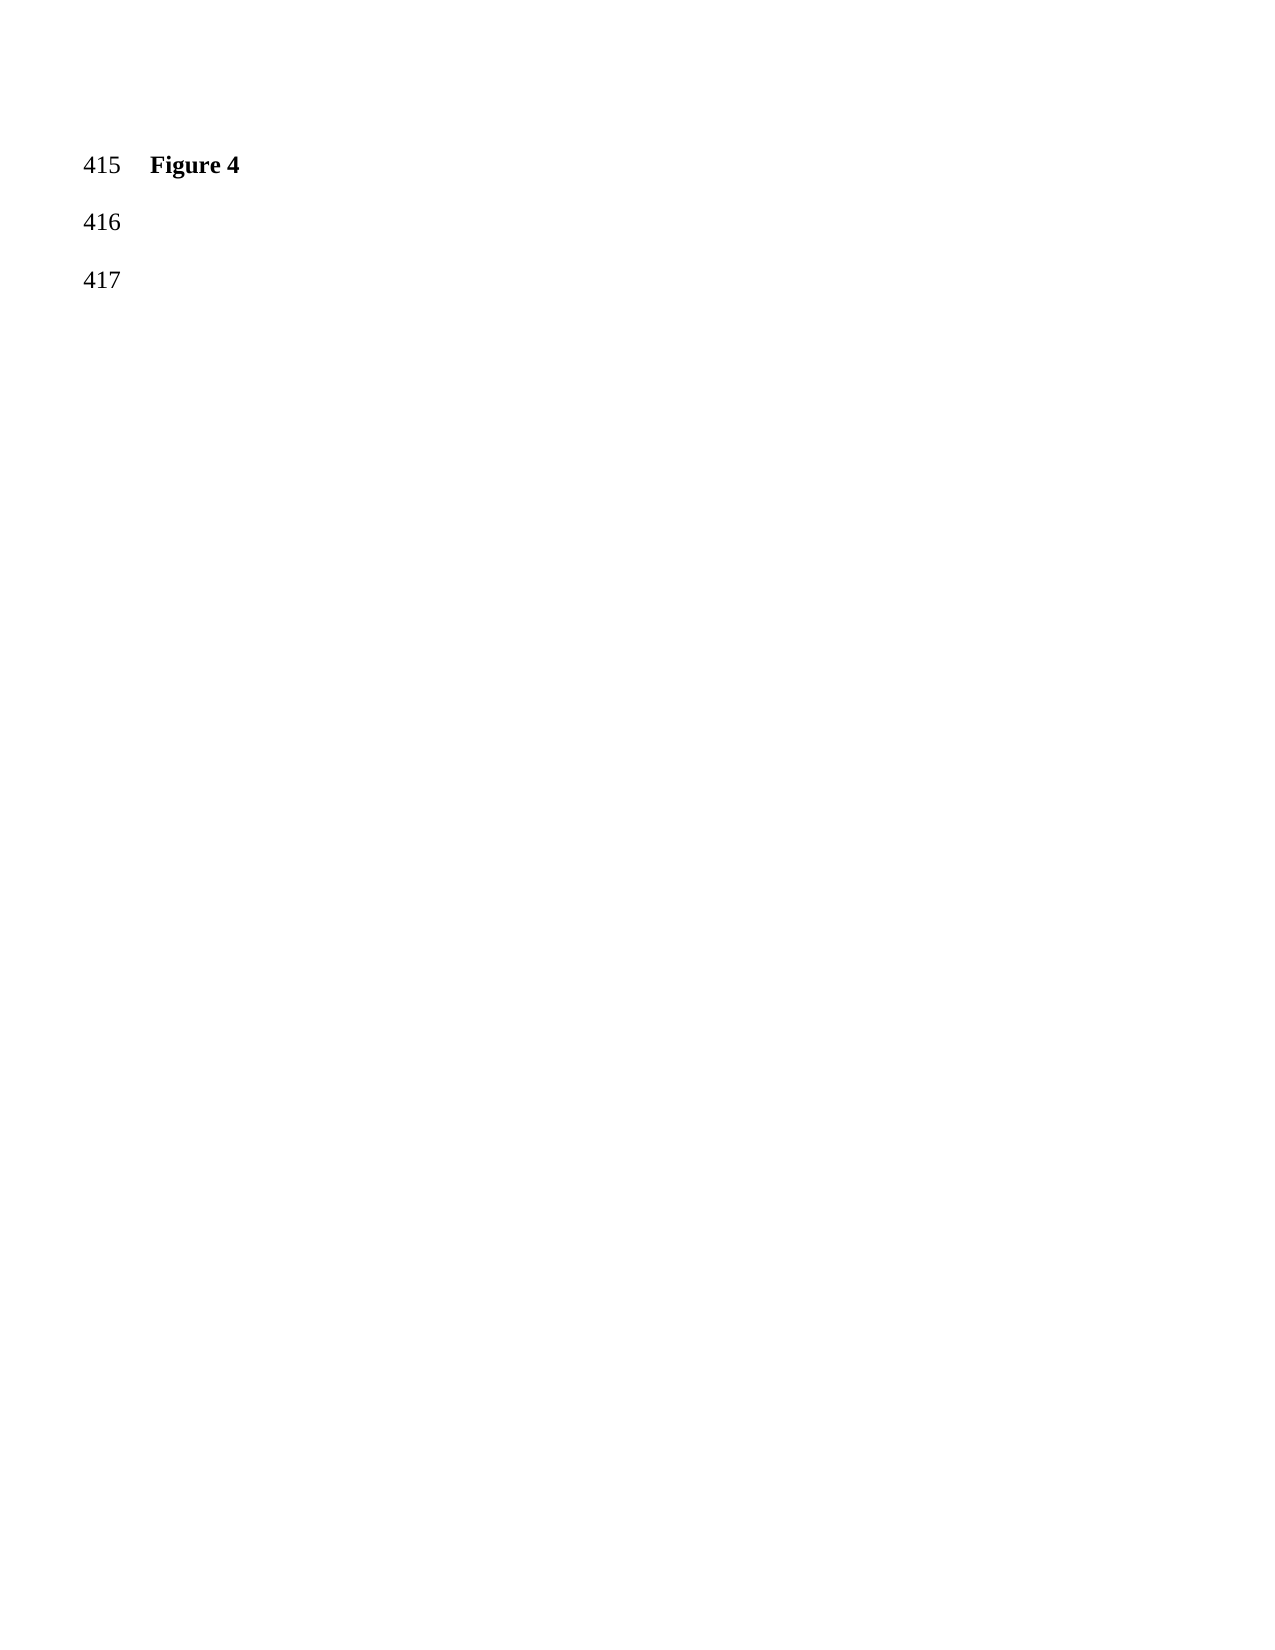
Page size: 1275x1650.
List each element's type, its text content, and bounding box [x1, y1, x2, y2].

text Figure 4 [150, 150, 1125, 179]
